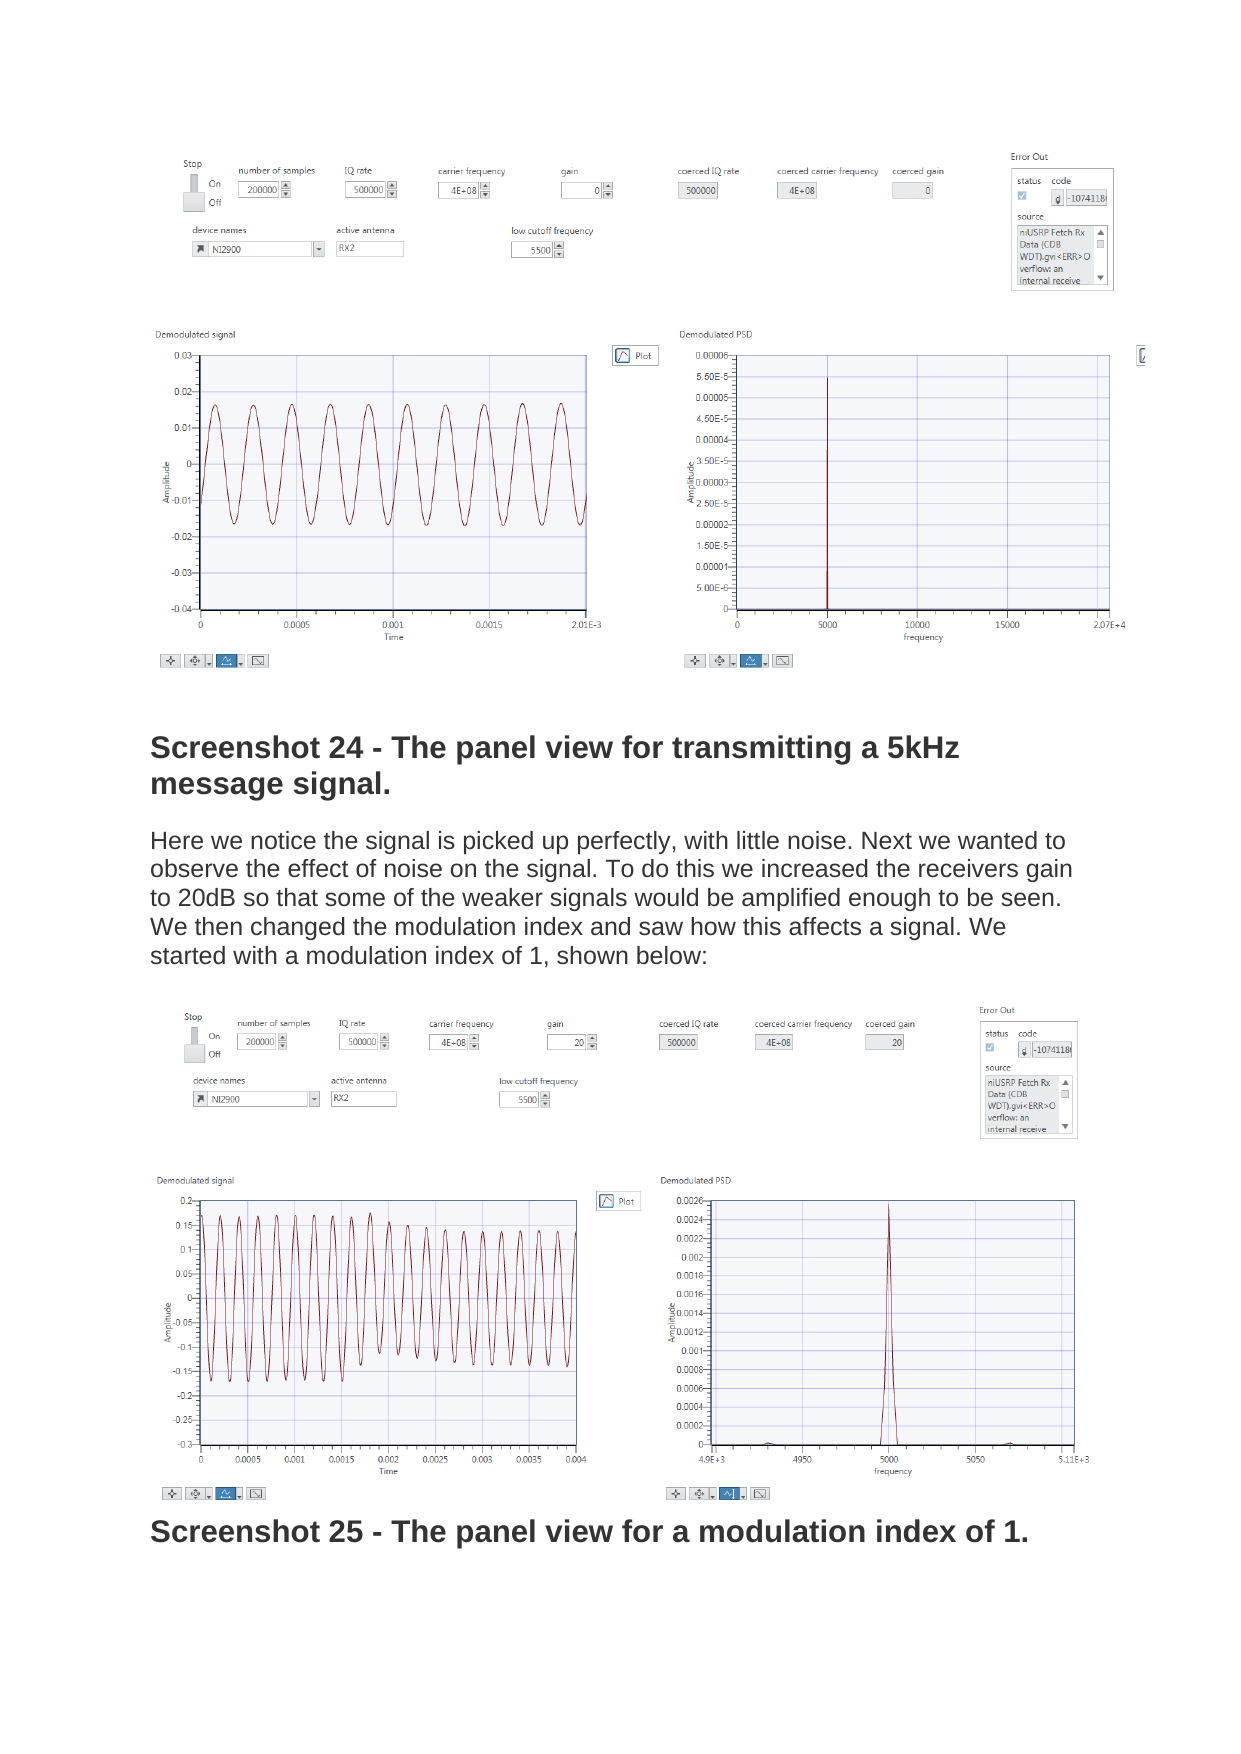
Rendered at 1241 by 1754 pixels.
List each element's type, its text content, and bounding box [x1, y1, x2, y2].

subtitle Screenshot 24 - The panel view for transmitting a 5kHz message signal. [150, 729, 1090, 801]
picture [150, 994, 1096, 1513]
picture [150, 150, 1146, 692]
text Screenshot 25 - The panel view for a modulation index of 1. [150, 1513, 1090, 1549]
text Here we notice the signal is picked up perfectly, with little noise. Next we wanted to observe the effect of noise on the signal. To do this we increased the receivers gain to 20dB so that some of the weaker signals would be amplified enough to be seen. We then changed the modulation index and saw how this affects a signal. We started with a modulation index of 1, shown below: [150, 826, 1090, 969]
